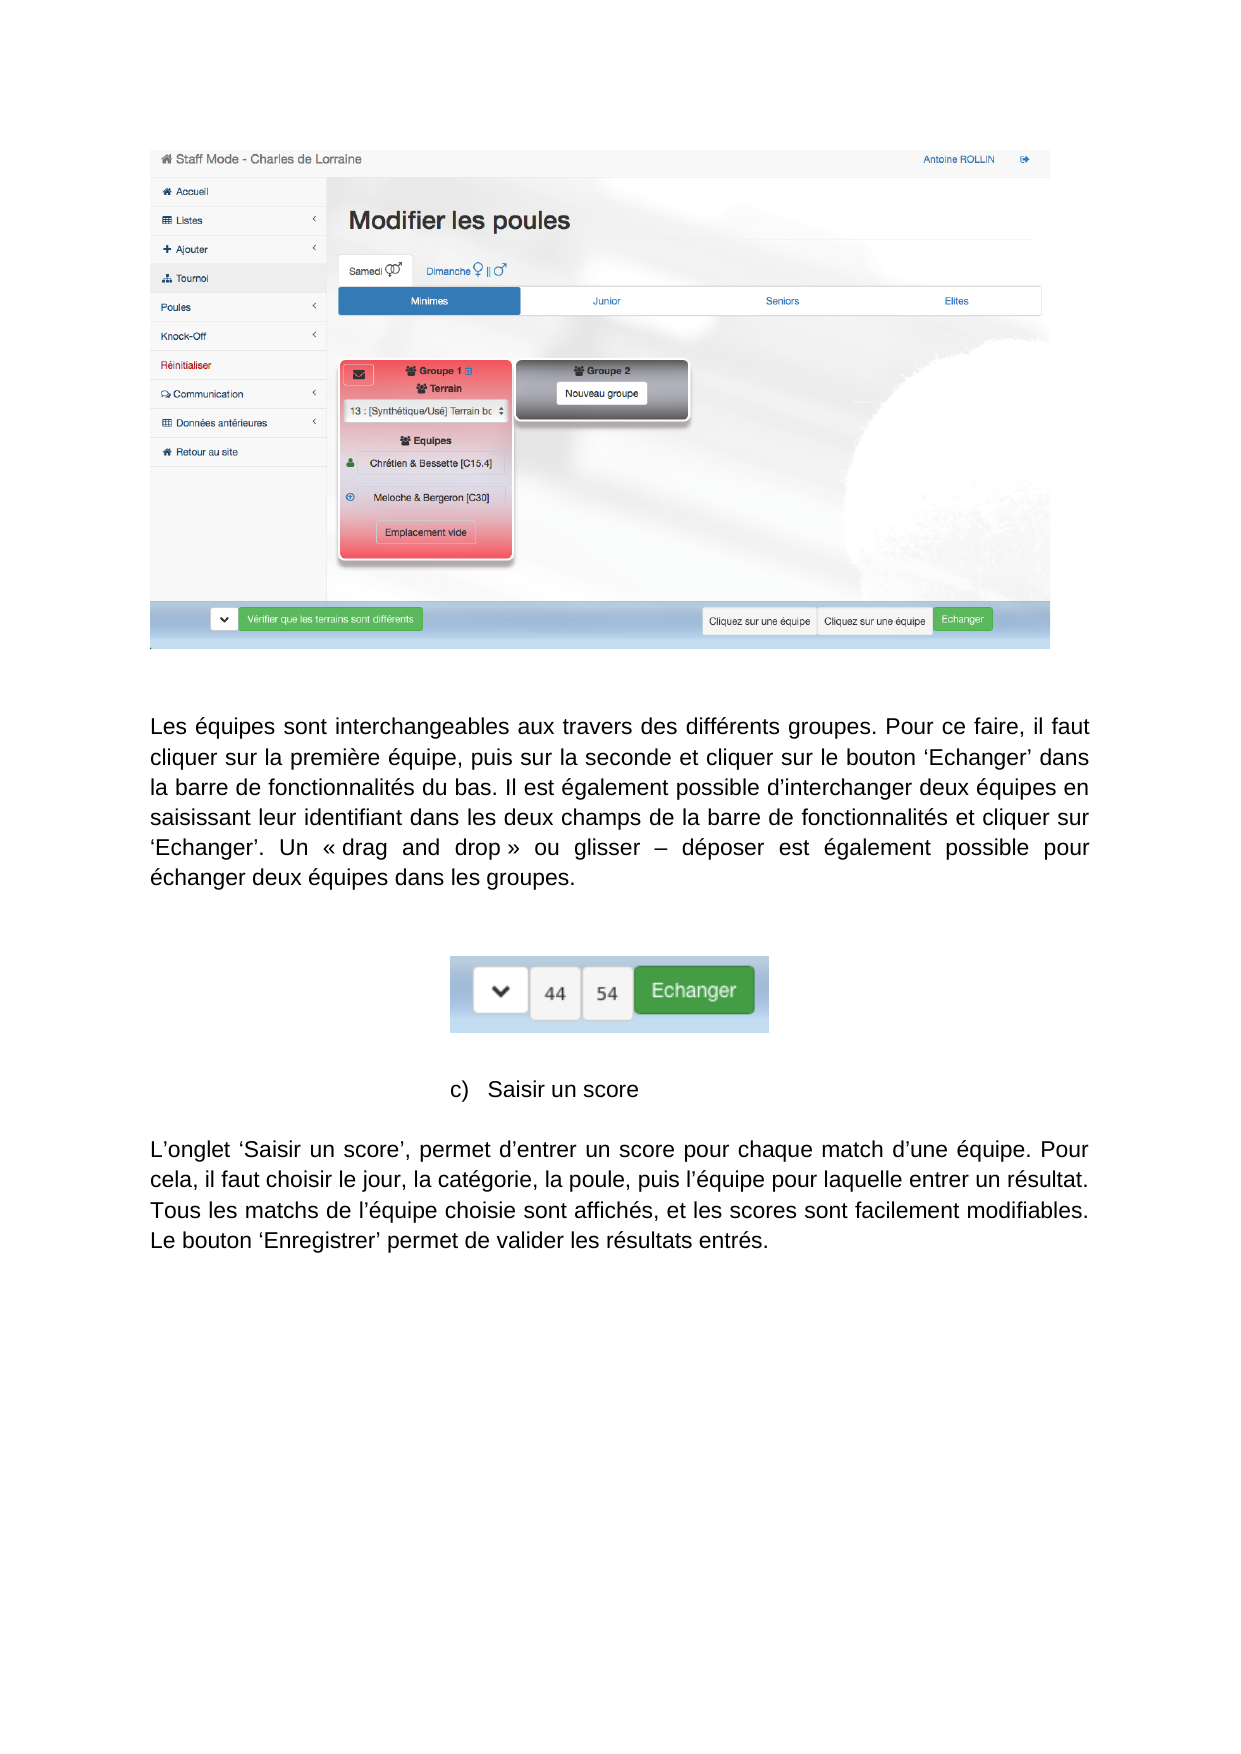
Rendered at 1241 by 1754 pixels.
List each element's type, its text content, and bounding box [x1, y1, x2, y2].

picture [150, 150, 1050, 649]
picture [450, 956, 769, 1033]
list Saisir un score [450, 1076, 1090, 1102]
text Les équipes sont interchangeables aux travers des différents groupes. Pour ce faire, il faut cliquer sur la première équipe, puis sur la seconde et cliquer sur le bouton ‘Echanger’ dans la barre de fonctionnalités du bas. Il est également possible d’interchanger deux équipes en saisissant leur identifiant dans les deux champs de la barre de fonctionnalités et cliquer sur ‘Echanger’. Un « drag and drop » ou glisser – déposer est également possible pour échanger deux équipes dans les groupes. [150, 713, 1090, 891]
text L’onglet ‘Saisir un score’, permet d’entrer un score pour chaque match d’une équipe. Pour cela, il faut choisir le jour, la catégorie, la poule, puis l’équipe pour laquelle entrer un résultat. Tous les matchs de l’équipe choisie sont affichés, et les scores sont facilement modifiables. Le bouton ‘Enregistrer’ permet de valider les résultats entrés. [150, 1136, 1090, 1253]
